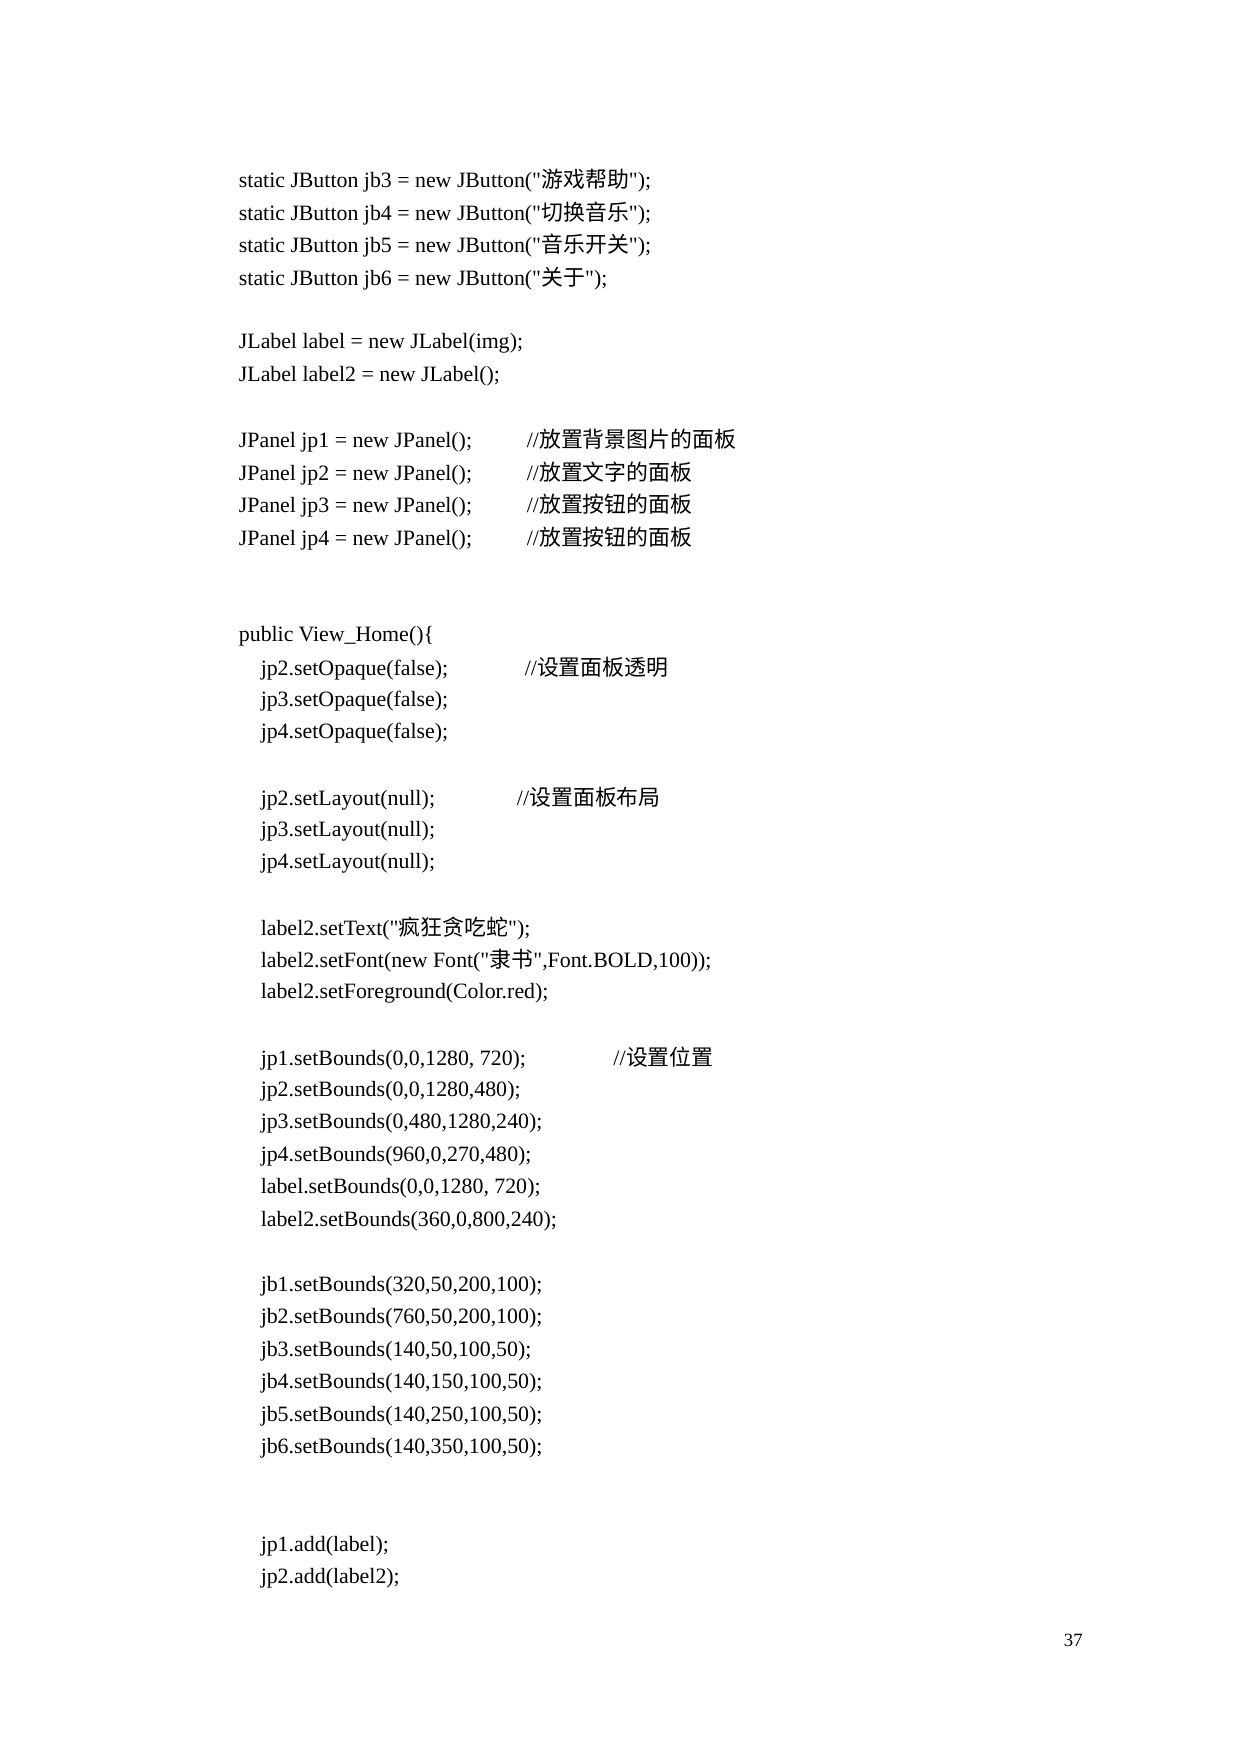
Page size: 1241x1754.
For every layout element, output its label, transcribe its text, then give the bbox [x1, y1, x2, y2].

text jb6.setBounds(140,350,100,50); [217, 1429, 1082, 1462]
text label.setBounds(0,0,1280, 720); [217, 1169, 1082, 1202]
text label2.setText("疯狂贪吃蛇"); [217, 909, 1082, 942]
text public View_Home(){ [217, 617, 1082, 649]
text JPanel jp1 = new JPanel(); //放置背景图片的面板 [217, 422, 1082, 454]
text static JButton jb4 = new JButton("切换音乐"); [217, 194, 1082, 227]
text label2.setFont(new Font("隶书",Font.BOLD,100)); [217, 942, 1082, 974]
text label2.setBounds(360,0,800,240); [217, 1202, 1082, 1234]
text jb4.setBounds(140,150,100,50); [217, 1364, 1082, 1397]
text static JButton jb3 = new JButton("游戏帮助"); [217, 162, 1082, 194]
text jp2.add(label2); [217, 1559, 1082, 1592]
text jp4.setLayout(null); [217, 844, 1082, 877]
text JPanel jp2 = new JPanel(); //放置文字的面板 [217, 454, 1082, 487]
text jp2.setOpaque(false); //设置面板透明 [217, 649, 1082, 682]
text jp3.setBounds(0,480,1280,240); [217, 1104, 1082, 1137]
text jp3.setLayout(null); [217, 812, 1082, 844]
text JLabel label2 = new JLabel(); [217, 357, 1082, 389]
text static JButton jb5 = new JButton("音乐开关"); [217, 227, 1082, 259]
text jp3.setOpaque(false); [217, 682, 1082, 714]
text JPanel jp4 = new JPanel(); //放置按钮的面板 [217, 519, 1082, 552]
text jp1.setBounds(0,0,1280, 720); //设置位置 [217, 1039, 1082, 1072]
text jb1.setBounds(320,50,200,100); [217, 1267, 1082, 1299]
text jb2.setBounds(760,50,200,100); [217, 1299, 1082, 1332]
text label2.setForeground(Color.red); [217, 974, 1082, 1007]
text jp2.setLayout(null); //设置面板布局 [217, 779, 1082, 812]
text jp1.add(label); [217, 1527, 1082, 1559]
text jp4.setBounds(960,0,270,480); [217, 1137, 1082, 1169]
text JPanel jp3 = new JPanel(); //放置按钮的面板 [217, 487, 1082, 519]
text jp4.setOpaque(false); [217, 714, 1082, 747]
text jb5.setBounds(140,250,100,50); [217, 1397, 1082, 1429]
text static JButton jb6 = new JButton("关于"); [217, 259, 1082, 292]
text jp2.setBounds(0,0,1280,480); [217, 1072, 1082, 1104]
text jb3.setBounds(140,50,100,50); [217, 1332, 1082, 1364]
text JLabel label = new JLabel(img); [217, 324, 1082, 357]
